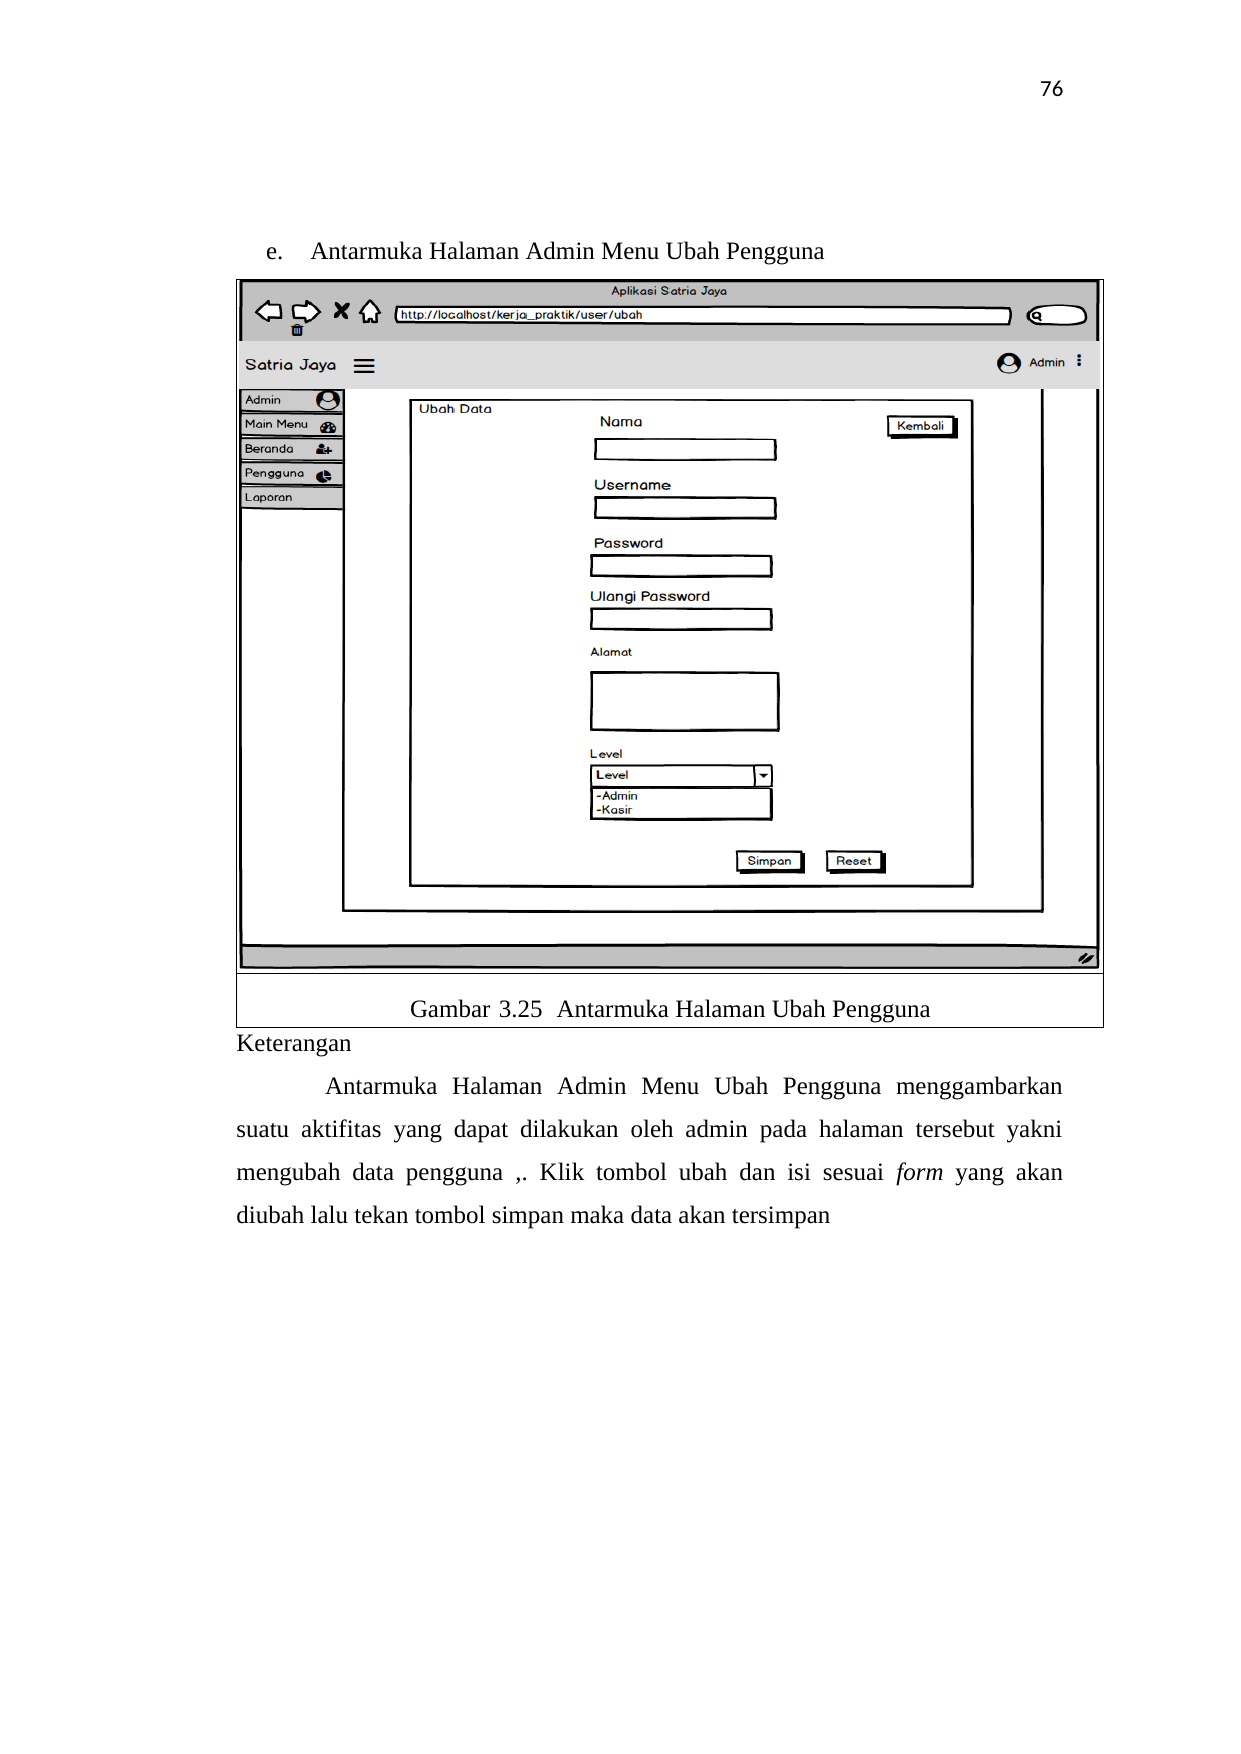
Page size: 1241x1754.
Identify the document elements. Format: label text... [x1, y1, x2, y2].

table_header [237, 280, 1103, 972]
table_cell Gambar 3.25 Antarmuka Halaman Ubah Pengguna [237, 974, 1103, 1027]
text Keterangan [236, 1028, 1063, 1057]
list Antarmuka Halaman Admin Menu Ubah Pengguna [266, 236, 1063, 265]
text Antarmuka Halaman Admin Menu Ubah Pengguna menggambarkan suatu aktifitas yang dapat dilakukan oleh admin pada halaman tersebut yakni mengubah data pengguna ,. Klik tombol ubah dan isi sesuai form yang akan diubah lalu tekan tombol simpan maka data akan tersimpan [236, 1071, 1063, 1229]
